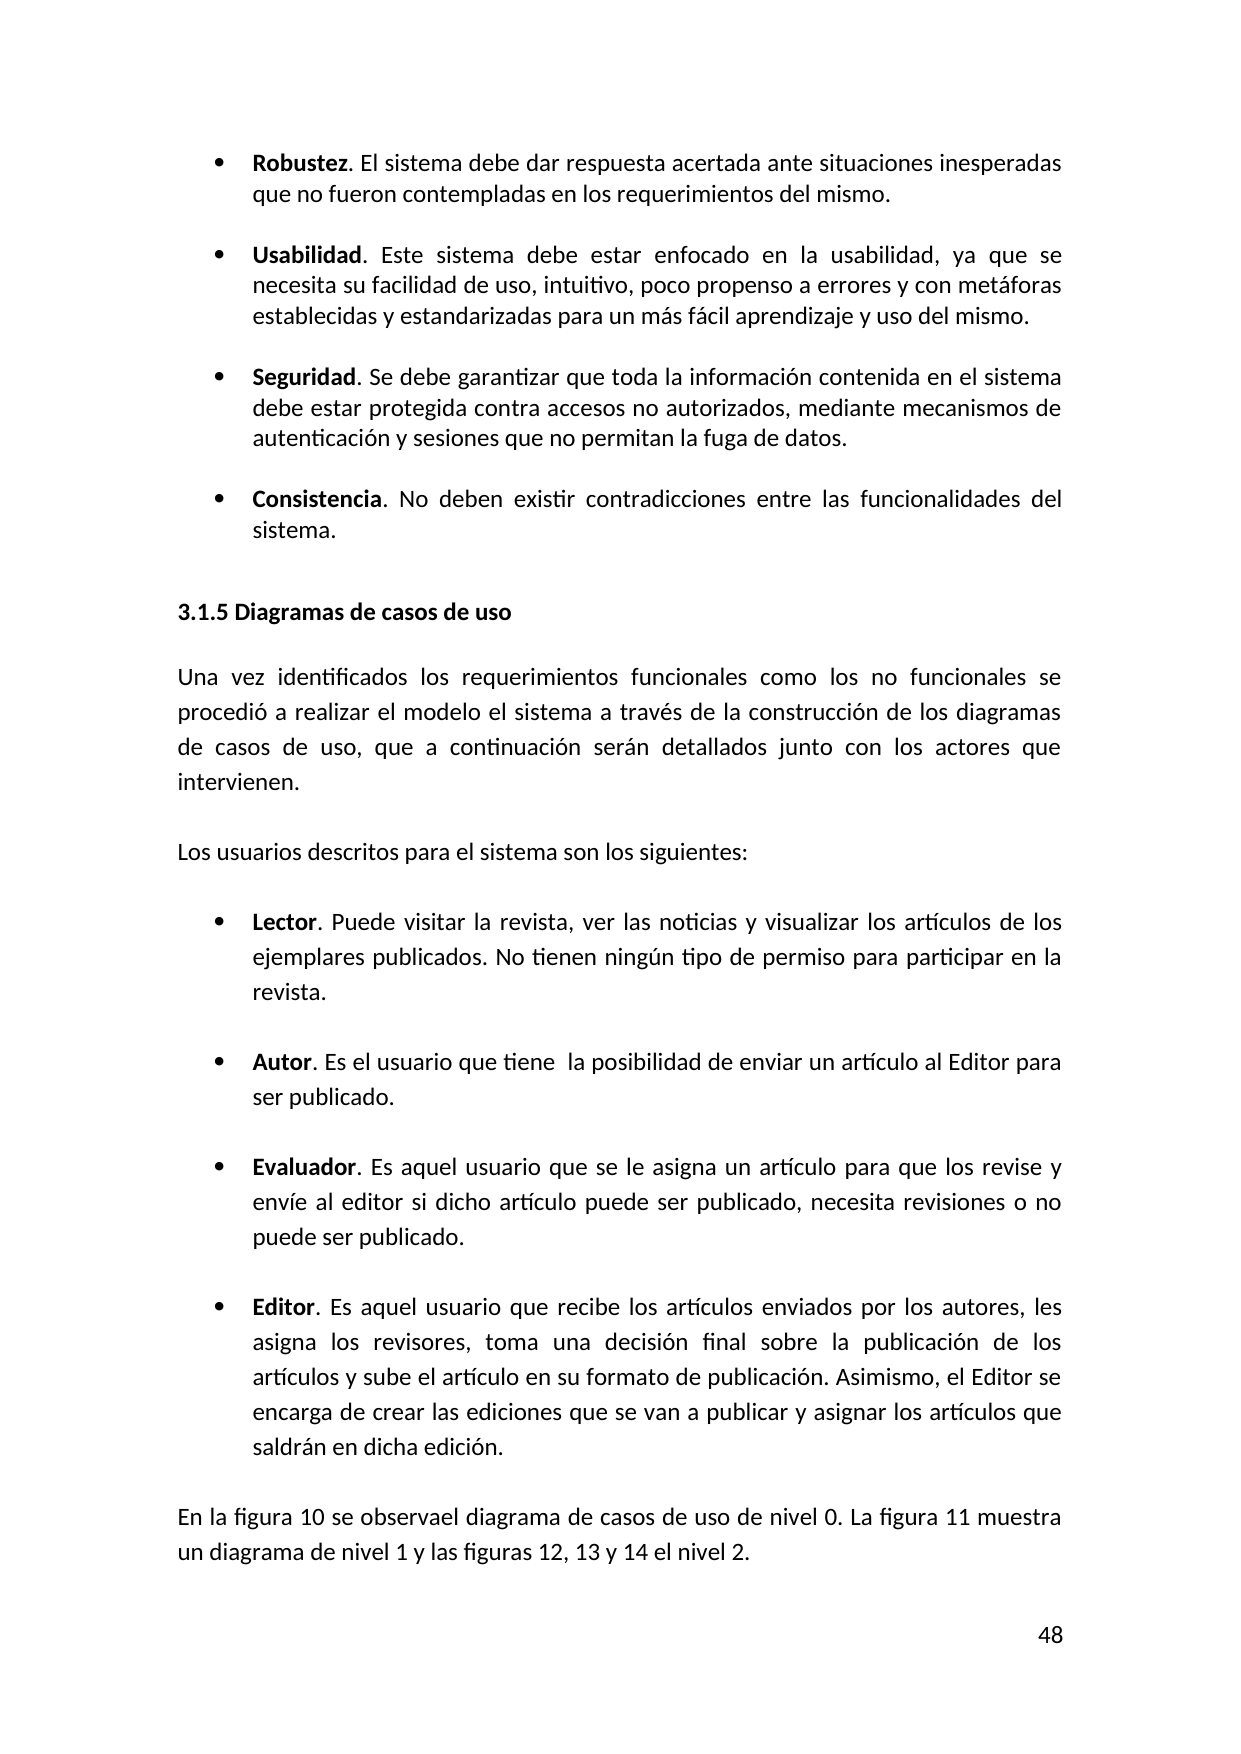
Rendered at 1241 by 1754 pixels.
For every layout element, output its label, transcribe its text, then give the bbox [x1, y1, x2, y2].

list Robustez. El sistema debe dar respuesta acertada ante situaciones inesperadas que no fueron contempladas en los requerimientos del mismo. [215, 148, 1063, 209]
list Usabilidad. Este sistema debe estar enfocado en la usabilidad, ya que se necesita su facilidad de uso, intuitivo, poco propenso a errores y con metáforas establecidas y estandarizadas para un más fácil aprendizaje y uso del mismo. [215, 239, 1063, 331]
list Autor. Es el usuario que tiene la posibilidad de enviar un artículo al Editor para ser publicado. [215, 1046, 1063, 1112]
text En la figura 10 se observael diagrama de casos de uso de nivel 0. La figura 11 muestra un diagrama de nivel 1 y las figuras 12, 13 y 14 el nivel 2. [177, 1501, 1063, 1567]
list Consistencia. No deben existir contradicciones entre las funcionalidades del sistema. [215, 483, 1063, 544]
list Editor. Es aquel usuario que recibe los artículos enviados por los autores, les asigna los revisores, toma una decisión final sobre la publicación de los artículos y sube el artículo en su formato de publicación. Asimismo, el Editor se encarga de crear las ediciones que se van a publicar y asignar los artículos que saldrán en dicha edición. [215, 1291, 1063, 1462]
text Los usuarios descritos para el sistema son los siguientes: [177, 836, 1063, 867]
list Seguridad. Se debe garantizar que toda la información contenida en el sistema debe estar protegida contra accesos no autorizados, mediante mecanismos de autenticación y sesiones que no permitan la fuga de datos. [215, 361, 1063, 453]
text Una vez identificados los requerimientos funcionales como los no funcionales se procedió a realizar el modelo el sistema a través de la construcción de los diagramas de casos de uso, que a continuación serán detallados junto con los actores que intervienen. [177, 661, 1063, 797]
subtitle 3.1.5 Diagramas de casos de uso [177, 596, 1063, 626]
list Evaluador. Es aquel usuario que se le asigna un artículo para que los revise y envíe al editor si dicho artículo puede ser publicado, necesita revisiones o no puede ser publicado. [215, 1151, 1063, 1252]
list Lector. Puede visitar la revista, ver las noticias y visualizar los artículos de los ejemplares publicados. No tienen ningún tipo de permiso para participar en la revista. [215, 906, 1063, 1007]
